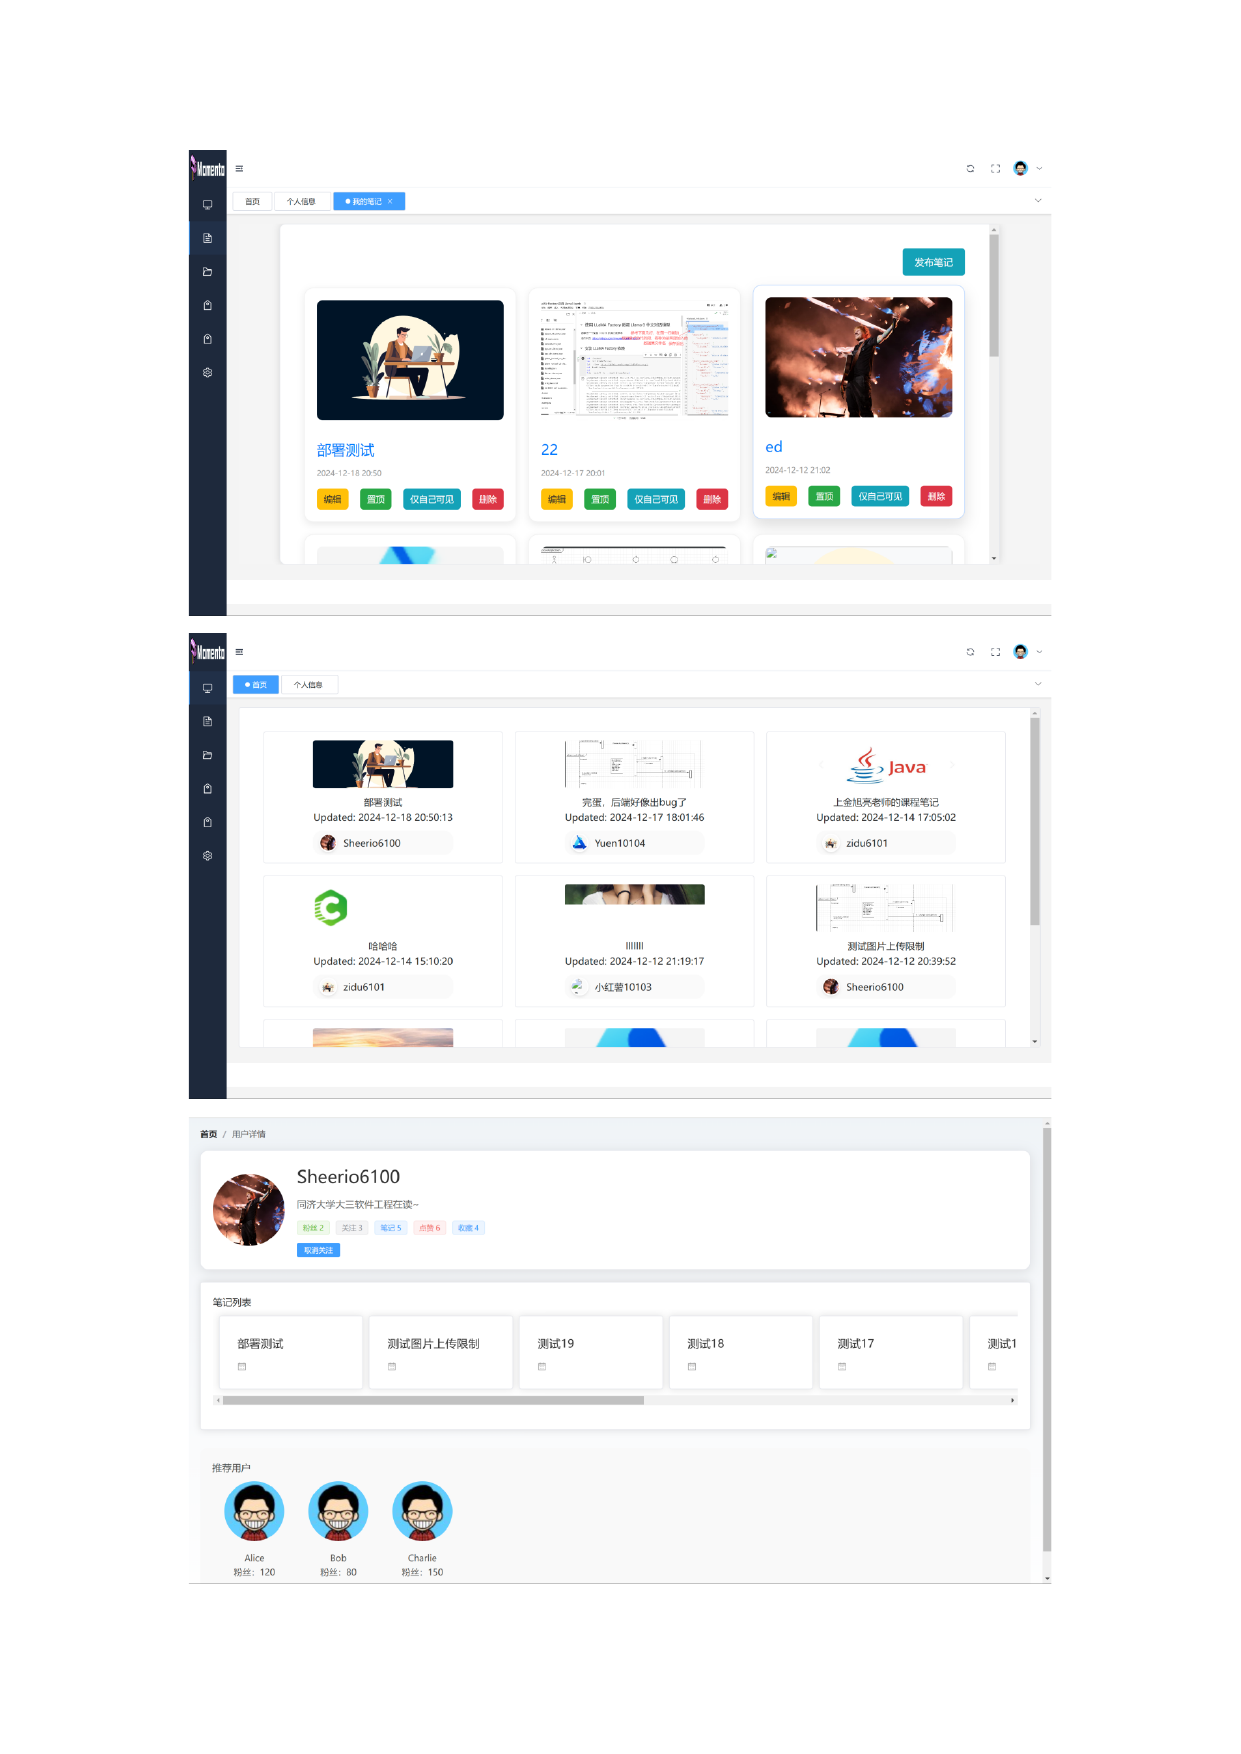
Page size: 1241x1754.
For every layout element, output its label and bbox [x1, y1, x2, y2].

picture [188, 1116, 1052, 1584]
picture [188, 633, 1052, 1099]
picture [188, 150, 1052, 616]
